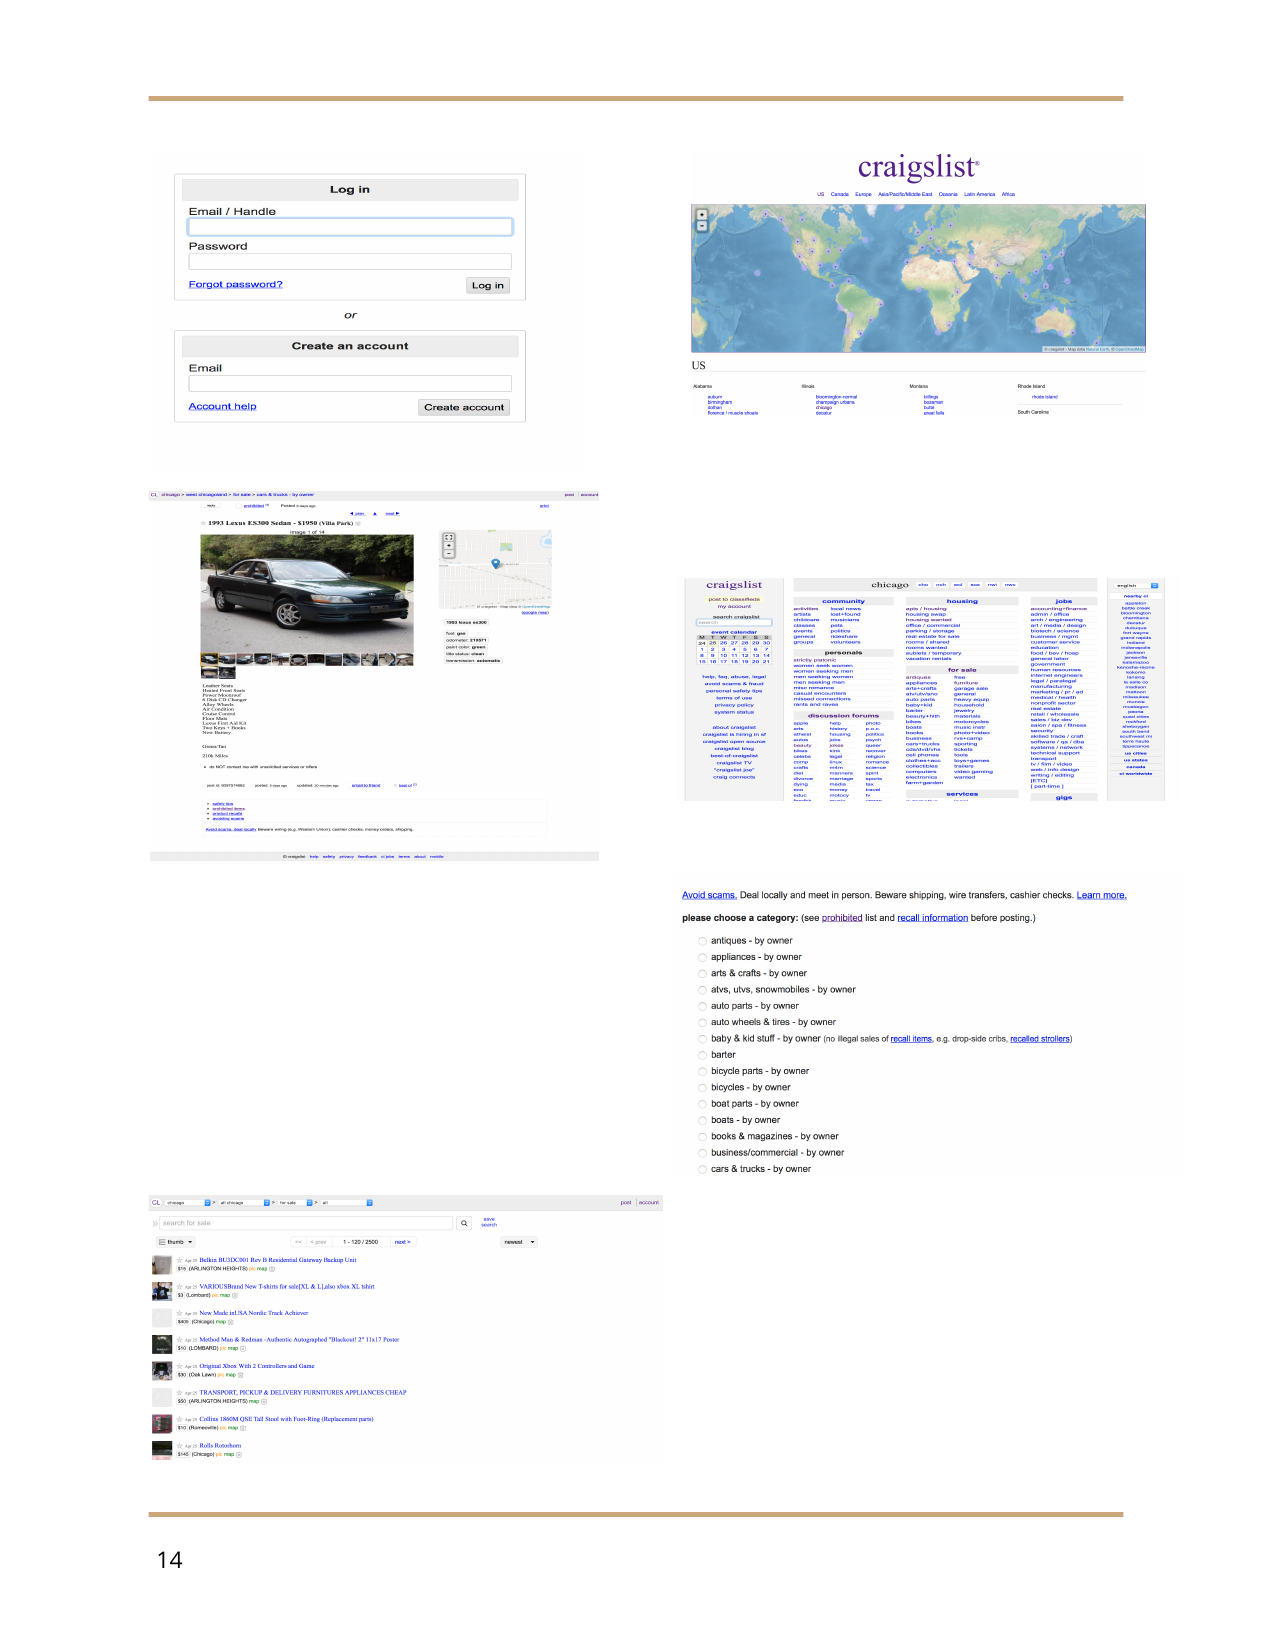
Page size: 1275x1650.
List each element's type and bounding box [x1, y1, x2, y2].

picture [148, 1195, 663, 1465]
picture [148, 96, 1124, 101]
picture [690, 153, 1147, 415]
picture [148, 150, 588, 476]
picture [148, 491, 600, 864]
picture [148, 1512, 1124, 1517]
picture [671, 873, 1186, 1177]
picture [673, 576, 1182, 801]
